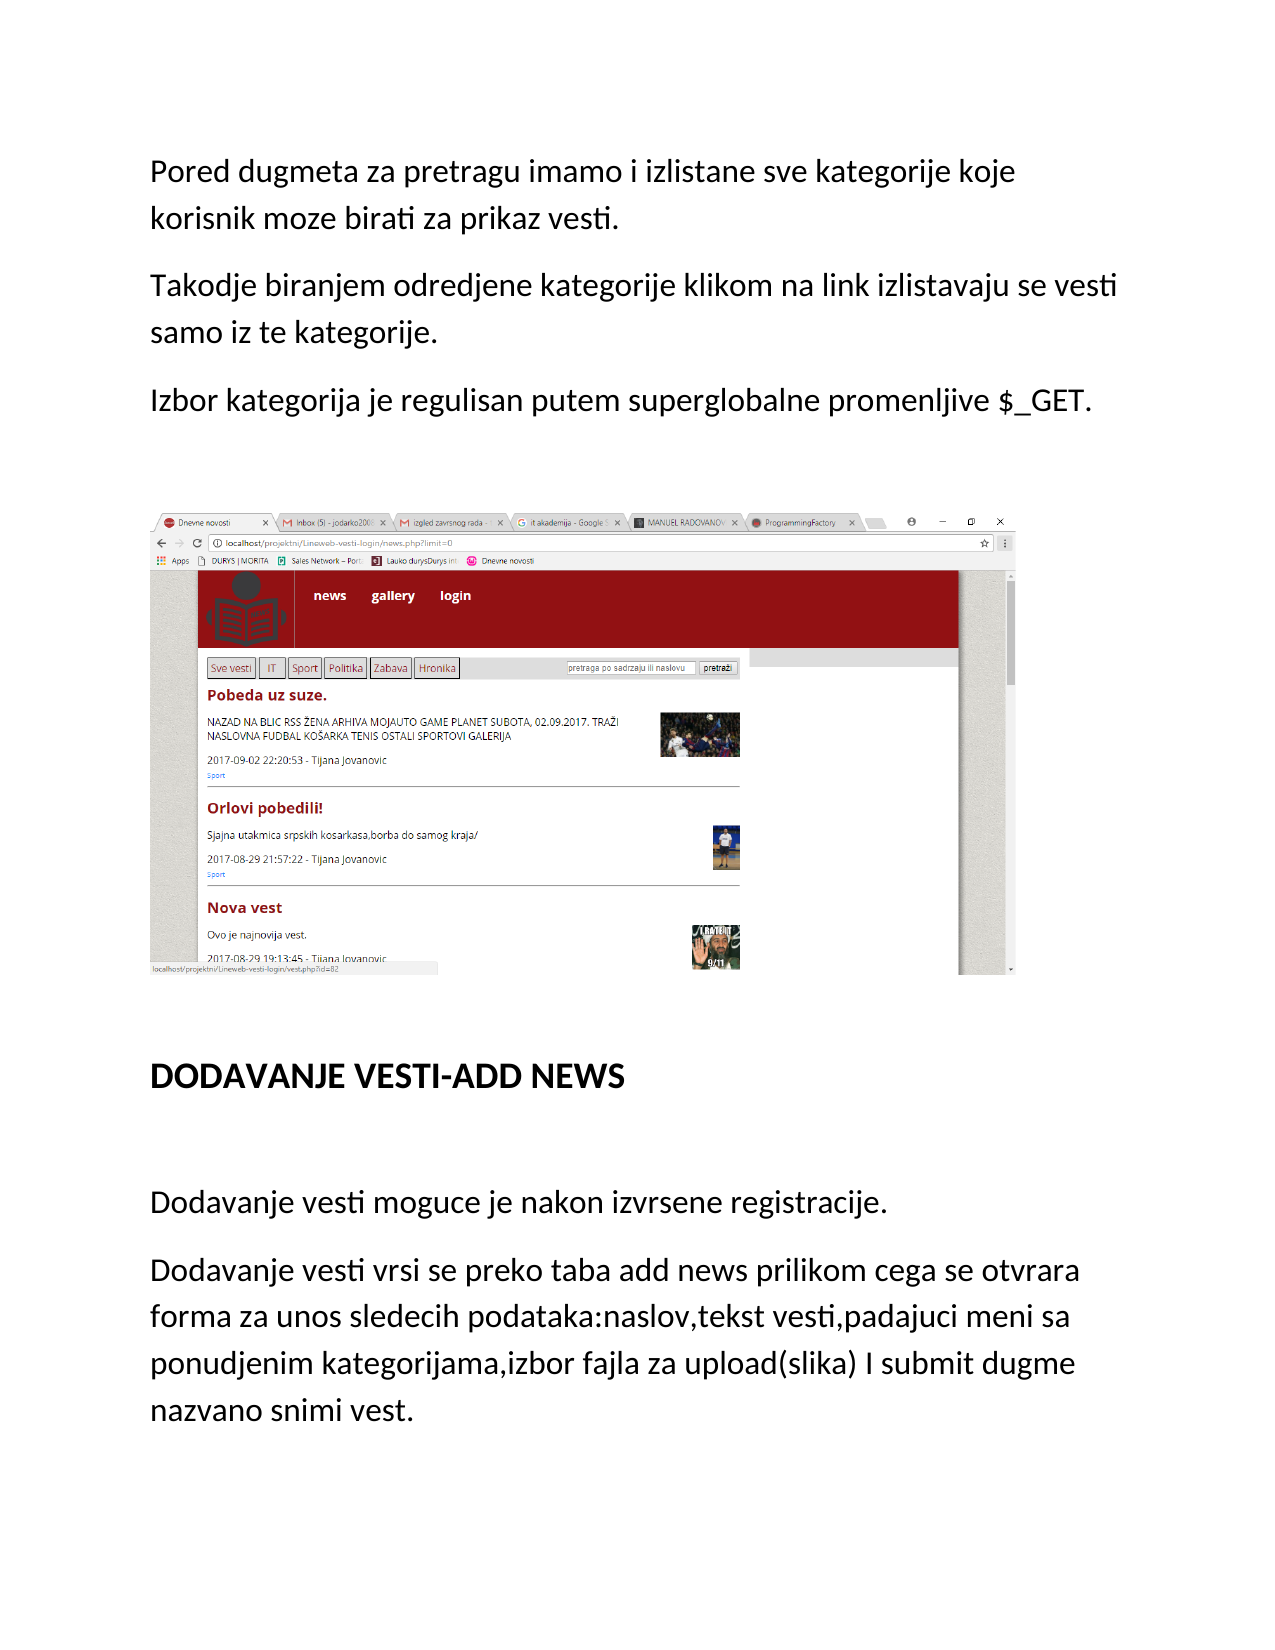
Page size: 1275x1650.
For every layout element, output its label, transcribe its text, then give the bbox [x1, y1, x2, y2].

text DODAVANJE VESTI-ADD NEWS [150, 1052, 1125, 1097]
text Dodavanje vesti moguce je nakon izvrsene registracije. [150, 1181, 1125, 1222]
text Takodje biranjem odredjene kategorije klikom na link izlistavaju se vesti samo iz te kategorije. [150, 264, 1125, 352]
text Dodavanje vesti vrsi se preko taba add news prilikom cega se otvrara forma za unos sledecih podataka:naslov,tekst vesti,padajuci meni sa ponudjenim kategorijama,izbor fajla za upload(slika) I submit dugme nazvano snimi vest. [150, 1248, 1125, 1429]
picture [150, 513, 1016, 975]
text Izbor kategorija je regulisan putem superglobalne promenljive $_GET. [150, 379, 1125, 419]
text Pored dugmeta za pretragu imamo i izlistane sve kategorije koje korisnik moze birati za prikaz vesti. [150, 150, 1125, 237]
